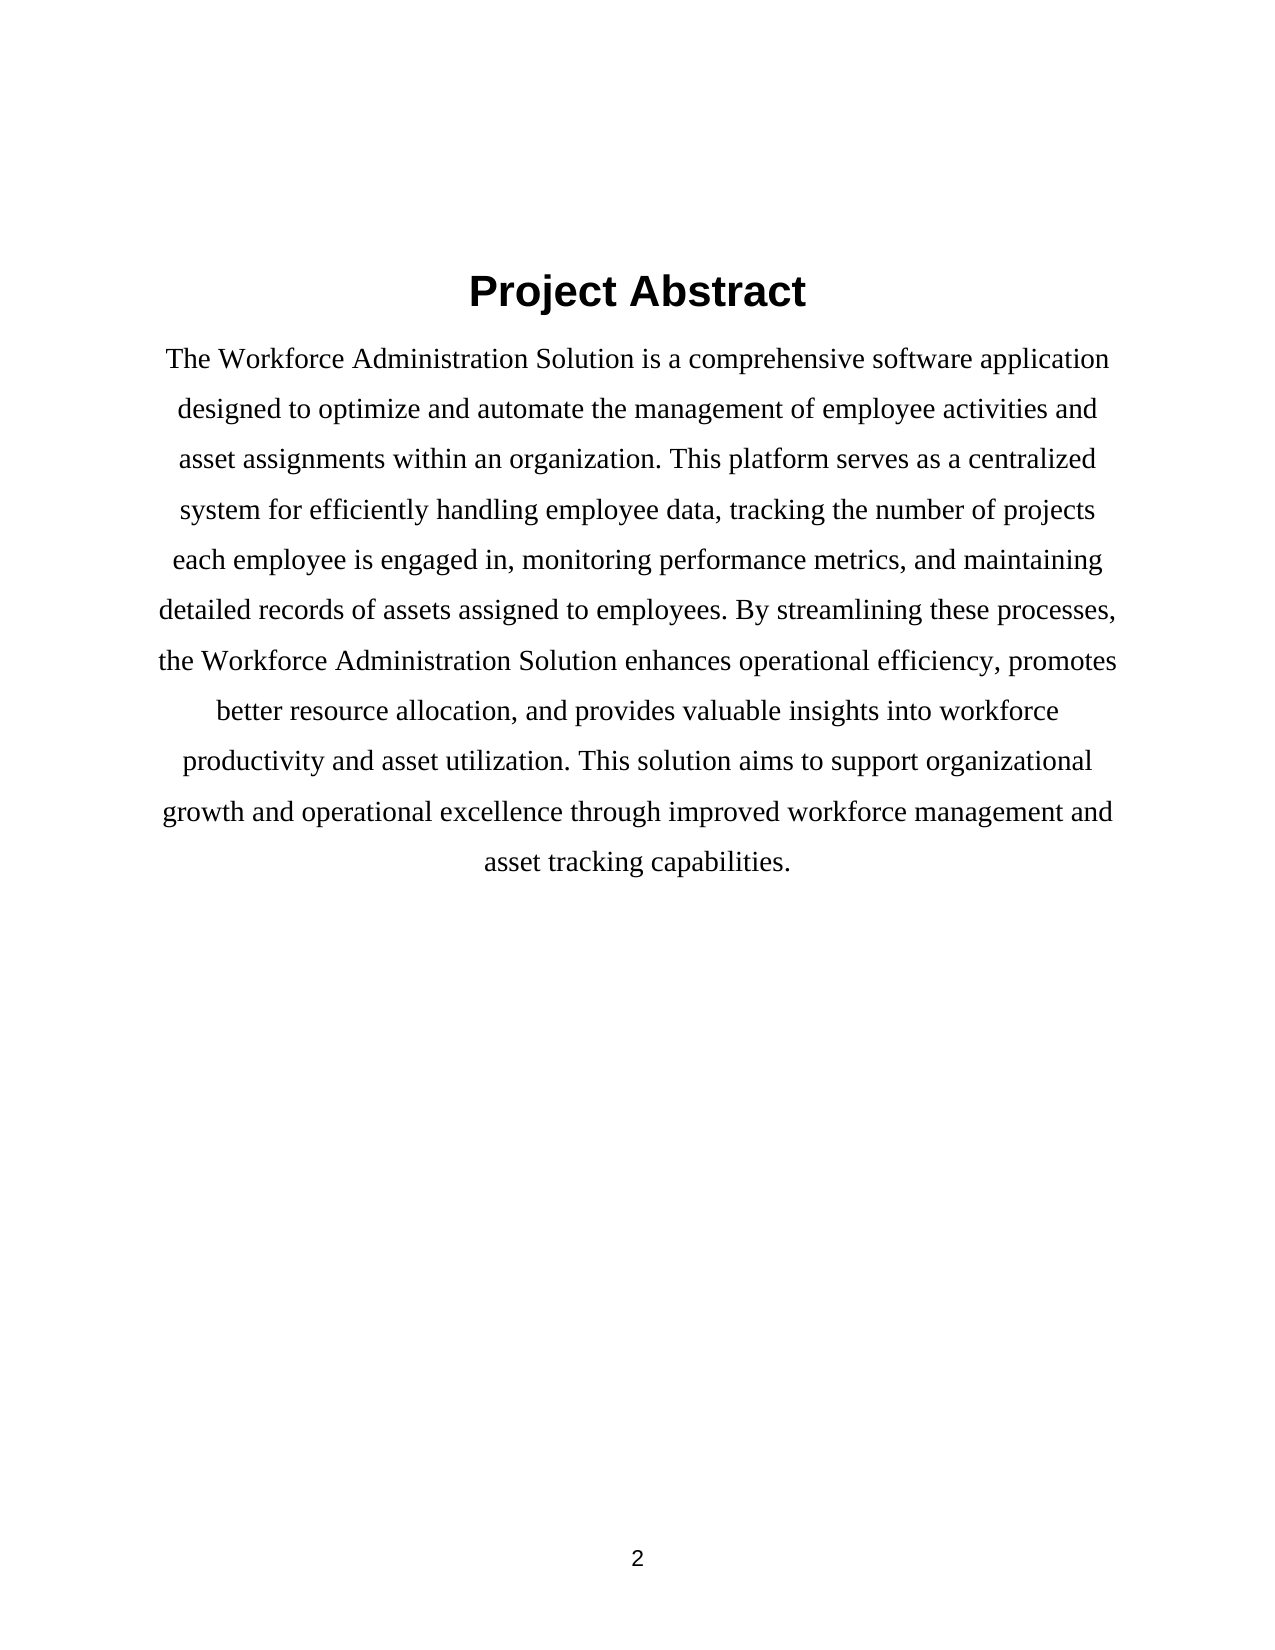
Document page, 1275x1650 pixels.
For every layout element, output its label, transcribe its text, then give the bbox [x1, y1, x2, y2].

text The Workforce Administration Solution is a comprehensive software application designed to optimize and automate the management of employee activities and asset assignments within an organization. This platform serves as a centralized system for efficiently handling employee data, tracking the number of projects each employee is engaged in, monitoring performance metrics, and maintaining detailed records of assets assigned to employees. By streamlining these processes, the Workforce Administration Solution enhances operational efficiency, promotes better resource allocation, and provides valuable insights into workforce productivity and asset utilization. This solution aims to support organizational growth and operational excellence through improved workforce management and asset tracking capabilities. [150, 341, 1125, 878]
subtitle Project Abstract [150, 266, 1125, 316]
